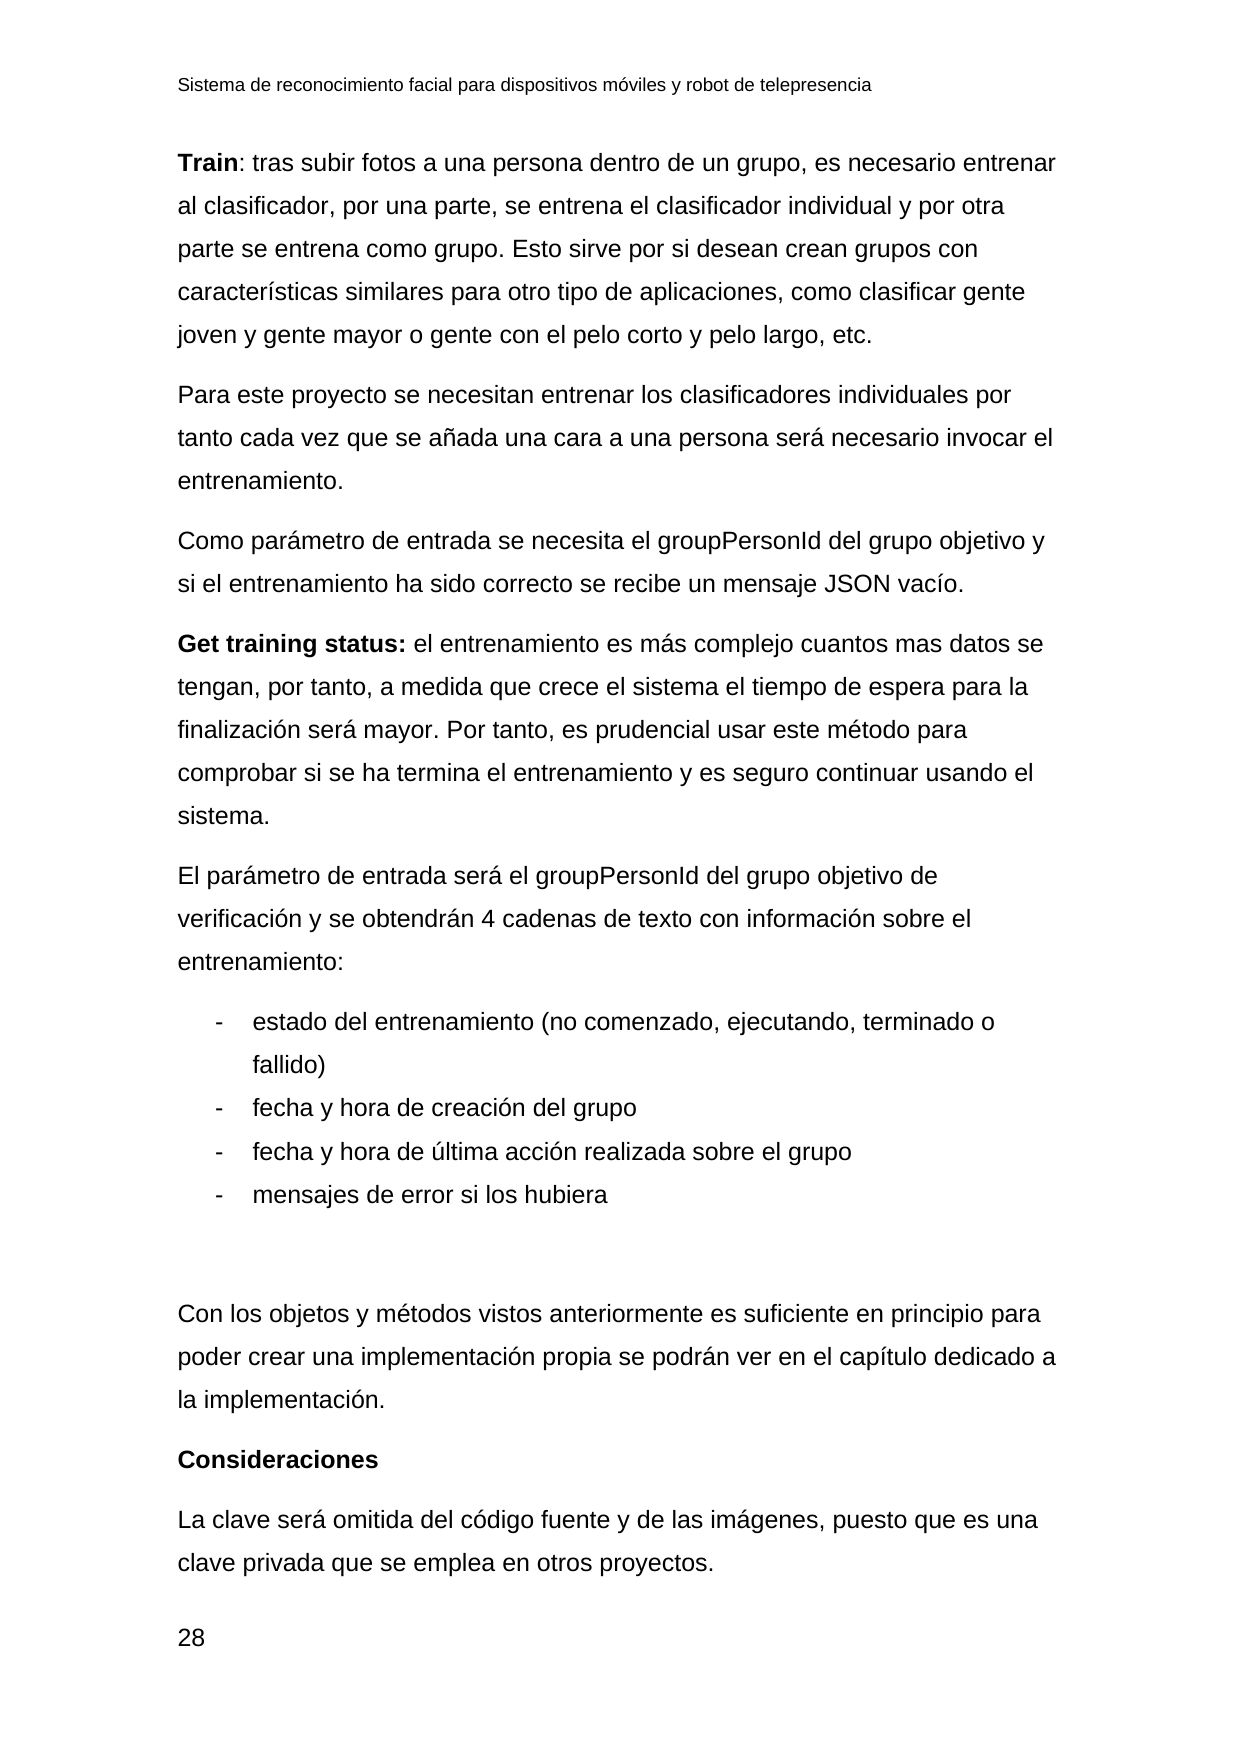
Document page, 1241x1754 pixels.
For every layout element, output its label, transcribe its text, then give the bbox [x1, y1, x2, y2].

text Para este proyecto se necesitan entrenar los clasificadores individuales por tanto cada vez que se añada una cara a una persona será necesario invocar el entrenamiento. [177, 380, 1063, 495]
list fecha y hora de creación del grupo [215, 1093, 1063, 1122]
list mensajes de error si los hubiera [215, 1180, 1063, 1208]
text Consideraciones [177, 1445, 1063, 1474]
text Get training status: el entrenamiento es más complejo cuantos mas datos se tengan, por tanto, a medida que crece el sistema el tiempo de espera para la finalización será mayor. Por tanto, es prudencial usar este método para comprobar si se ha termina el entrenamiento y es seguro continuar usando el sistema. [177, 629, 1063, 830]
list estado del entrenamiento (no comenzado, ejecutando, terminado o fallido) [215, 1007, 1063, 1079]
text Train: tras subir fotos a una persona dentro de un grupo, es necesario entrenar al clasificador, por una parte, se entrena el clasificador individual y por otra parte se entrena como grupo. Esto sirve por si desean crean grupos con características similares para otro tipo de aplicaciones, como clasificar gente joven y gente mayor o gente con el pelo corto y pelo largo, etc. [177, 148, 1063, 349]
text Como parámetro de entrada se necesita el groupPersonId del grupo objetivo y si el entrenamiento ha sido correcto se recibe un mensaje JSON vacío. [177, 526, 1063, 598]
text El parámetro de entrada será el groupPersonId del grupo objetivo de verificación y se obtendrán 4 cadenas de texto con información sobre el entrenamiento: [177, 861, 1063, 976]
list fecha y hora de última acción realizada sobre el grupo [215, 1137, 1063, 1165]
text Con los objetos y métodos vistos anteriormente es suficiente en principio para poder crear una implementación propia se podrán ver en el capítulo dedicado a la implementación. [177, 1299, 1063, 1414]
text La clave será omitida del código fuente y de las imágenes, puesto que es una clave privada que se emplea en otros proyectos. [177, 1505, 1063, 1577]
